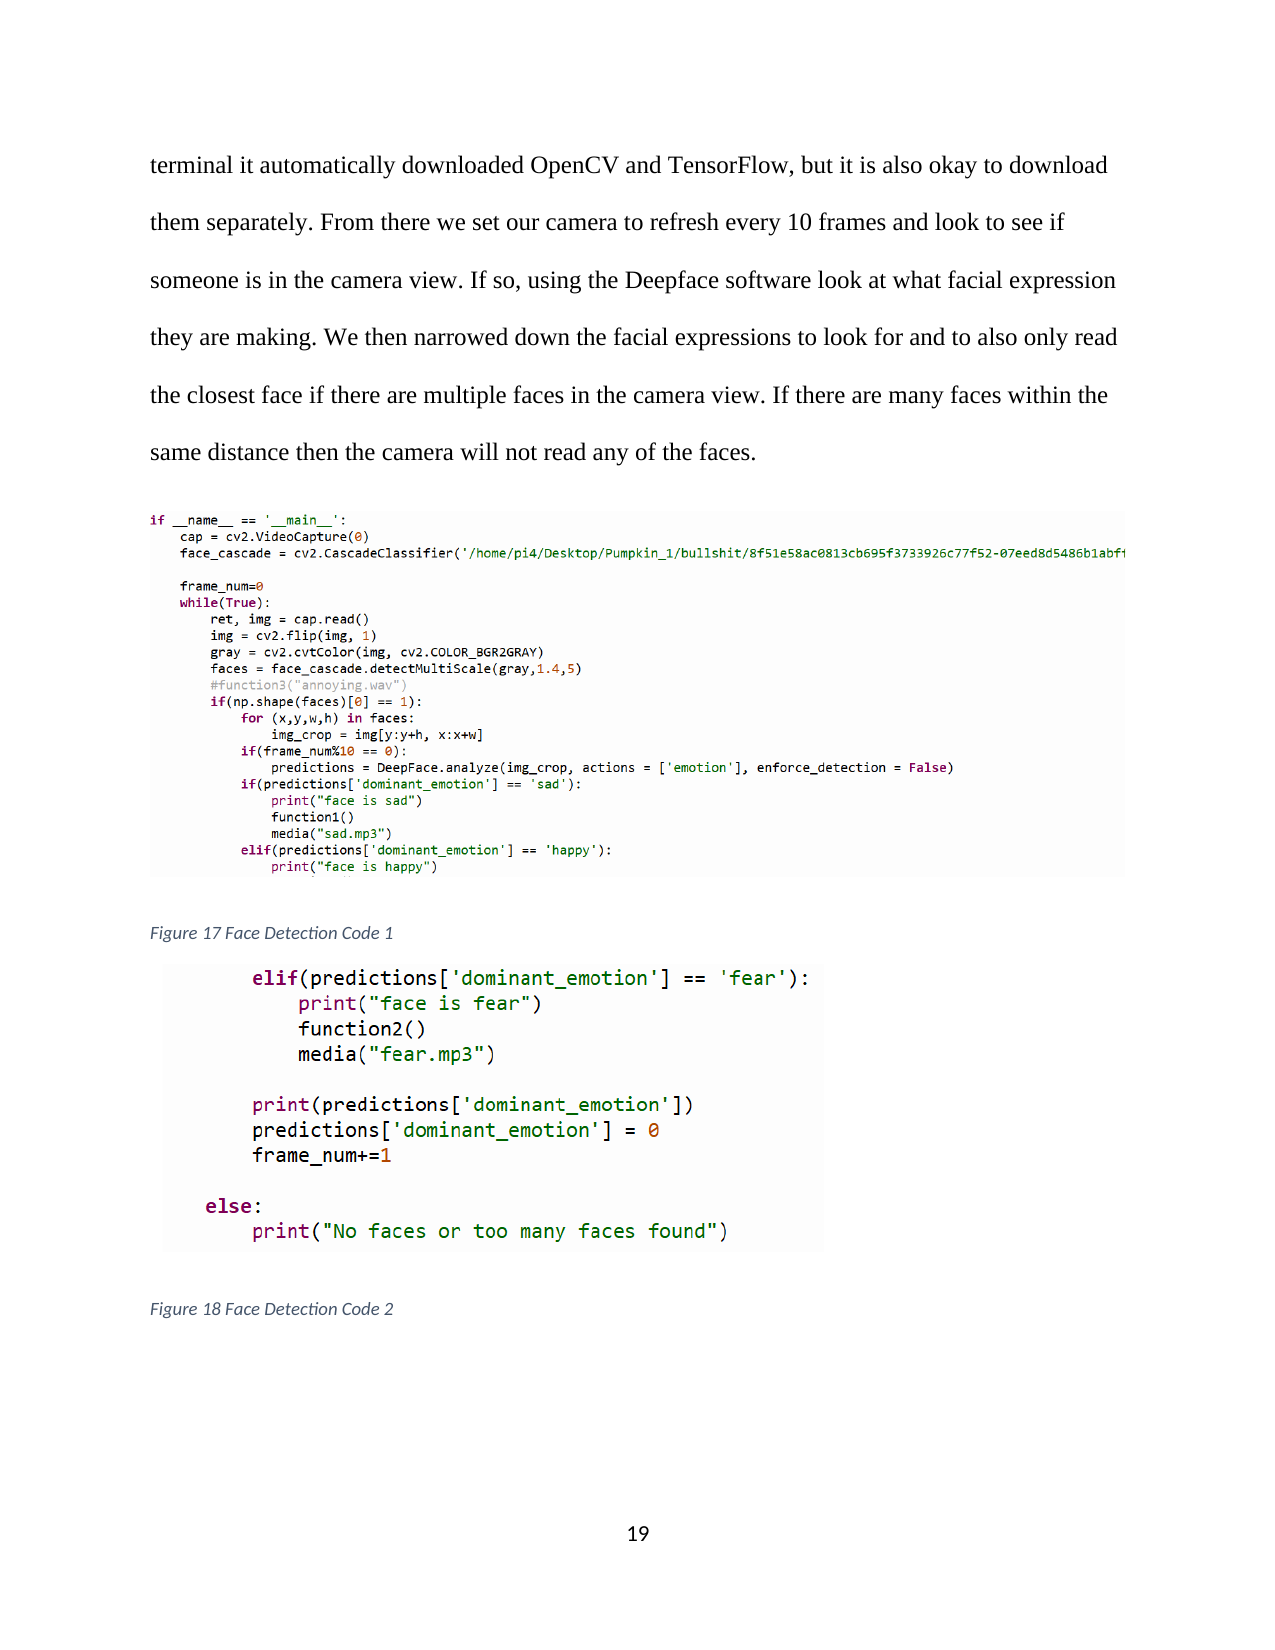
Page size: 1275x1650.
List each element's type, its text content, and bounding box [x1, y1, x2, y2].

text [150, 150, 1125, 466]
picture [162, 964, 824, 1252]
picture [150, 511, 1125, 877]
